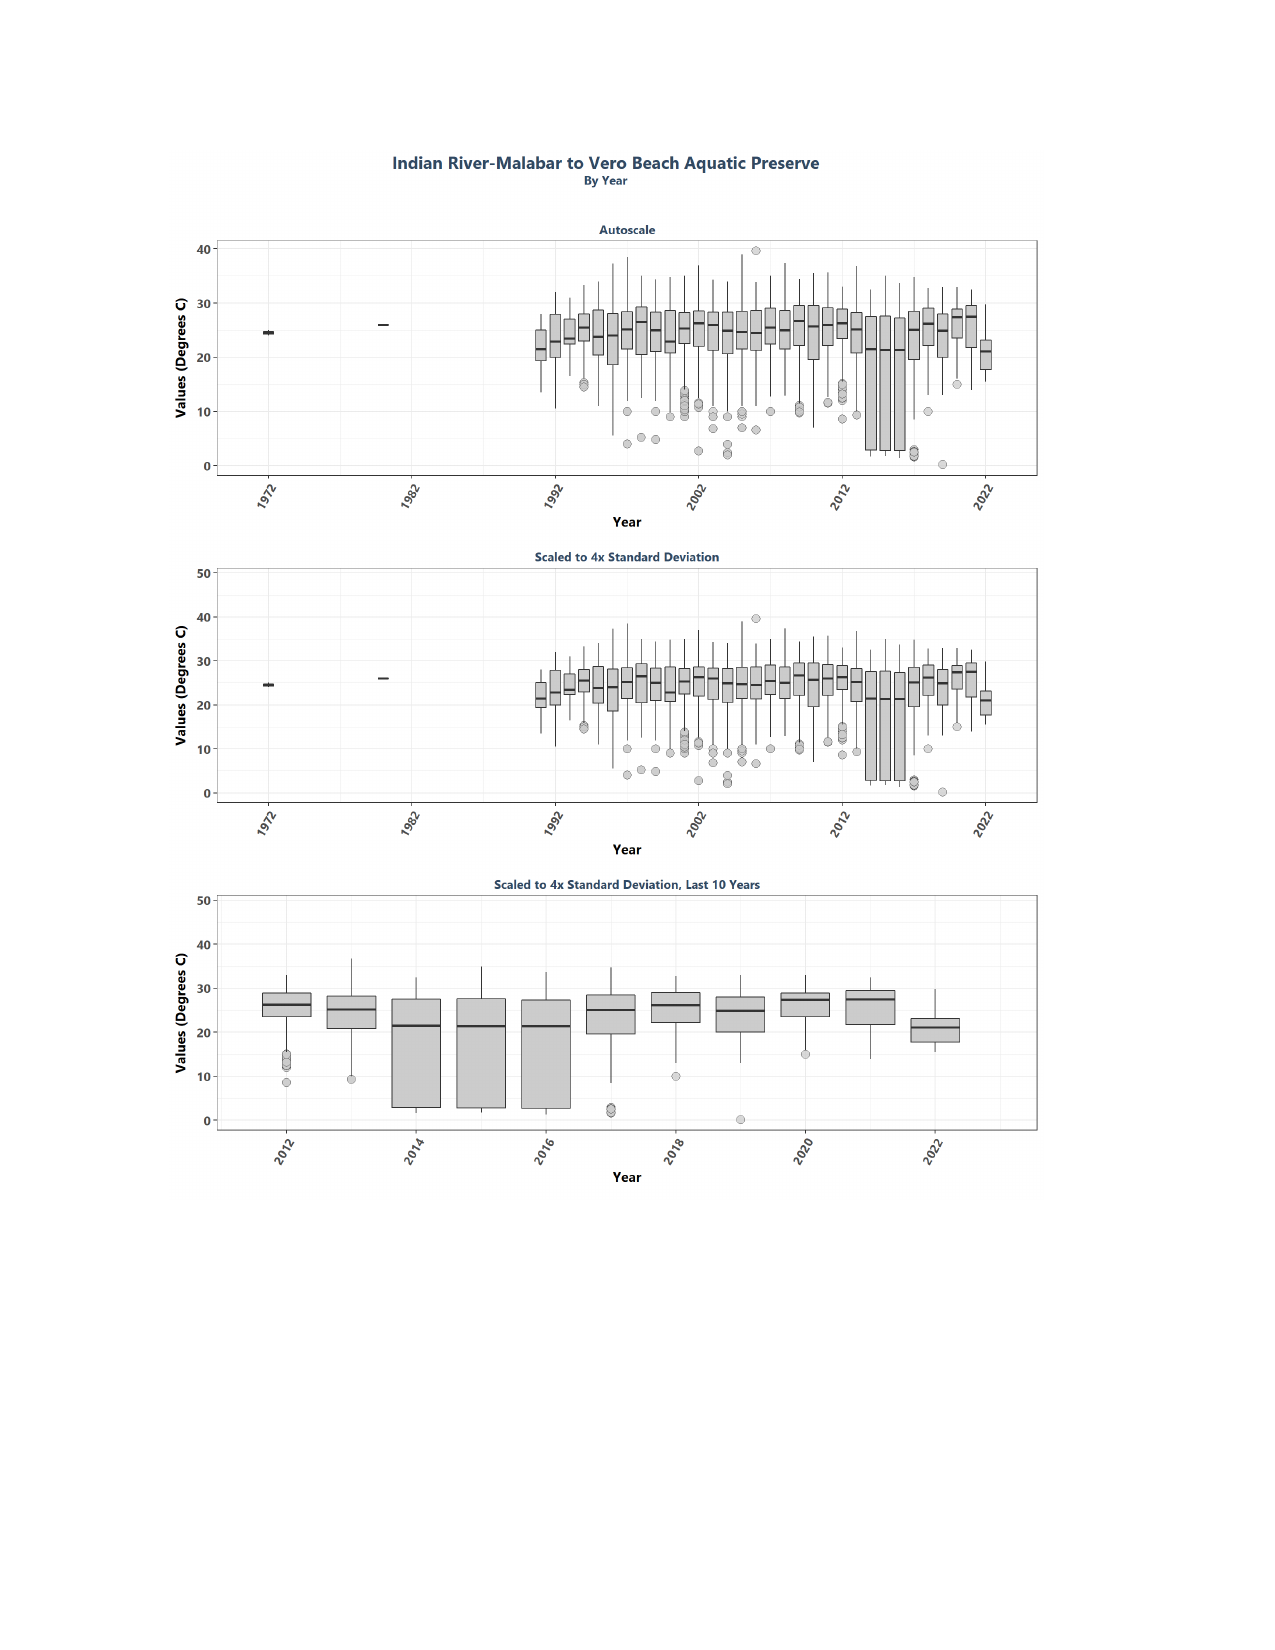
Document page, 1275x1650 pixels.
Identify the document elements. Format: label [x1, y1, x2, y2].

picture [168, 150, 1044, 1200]
